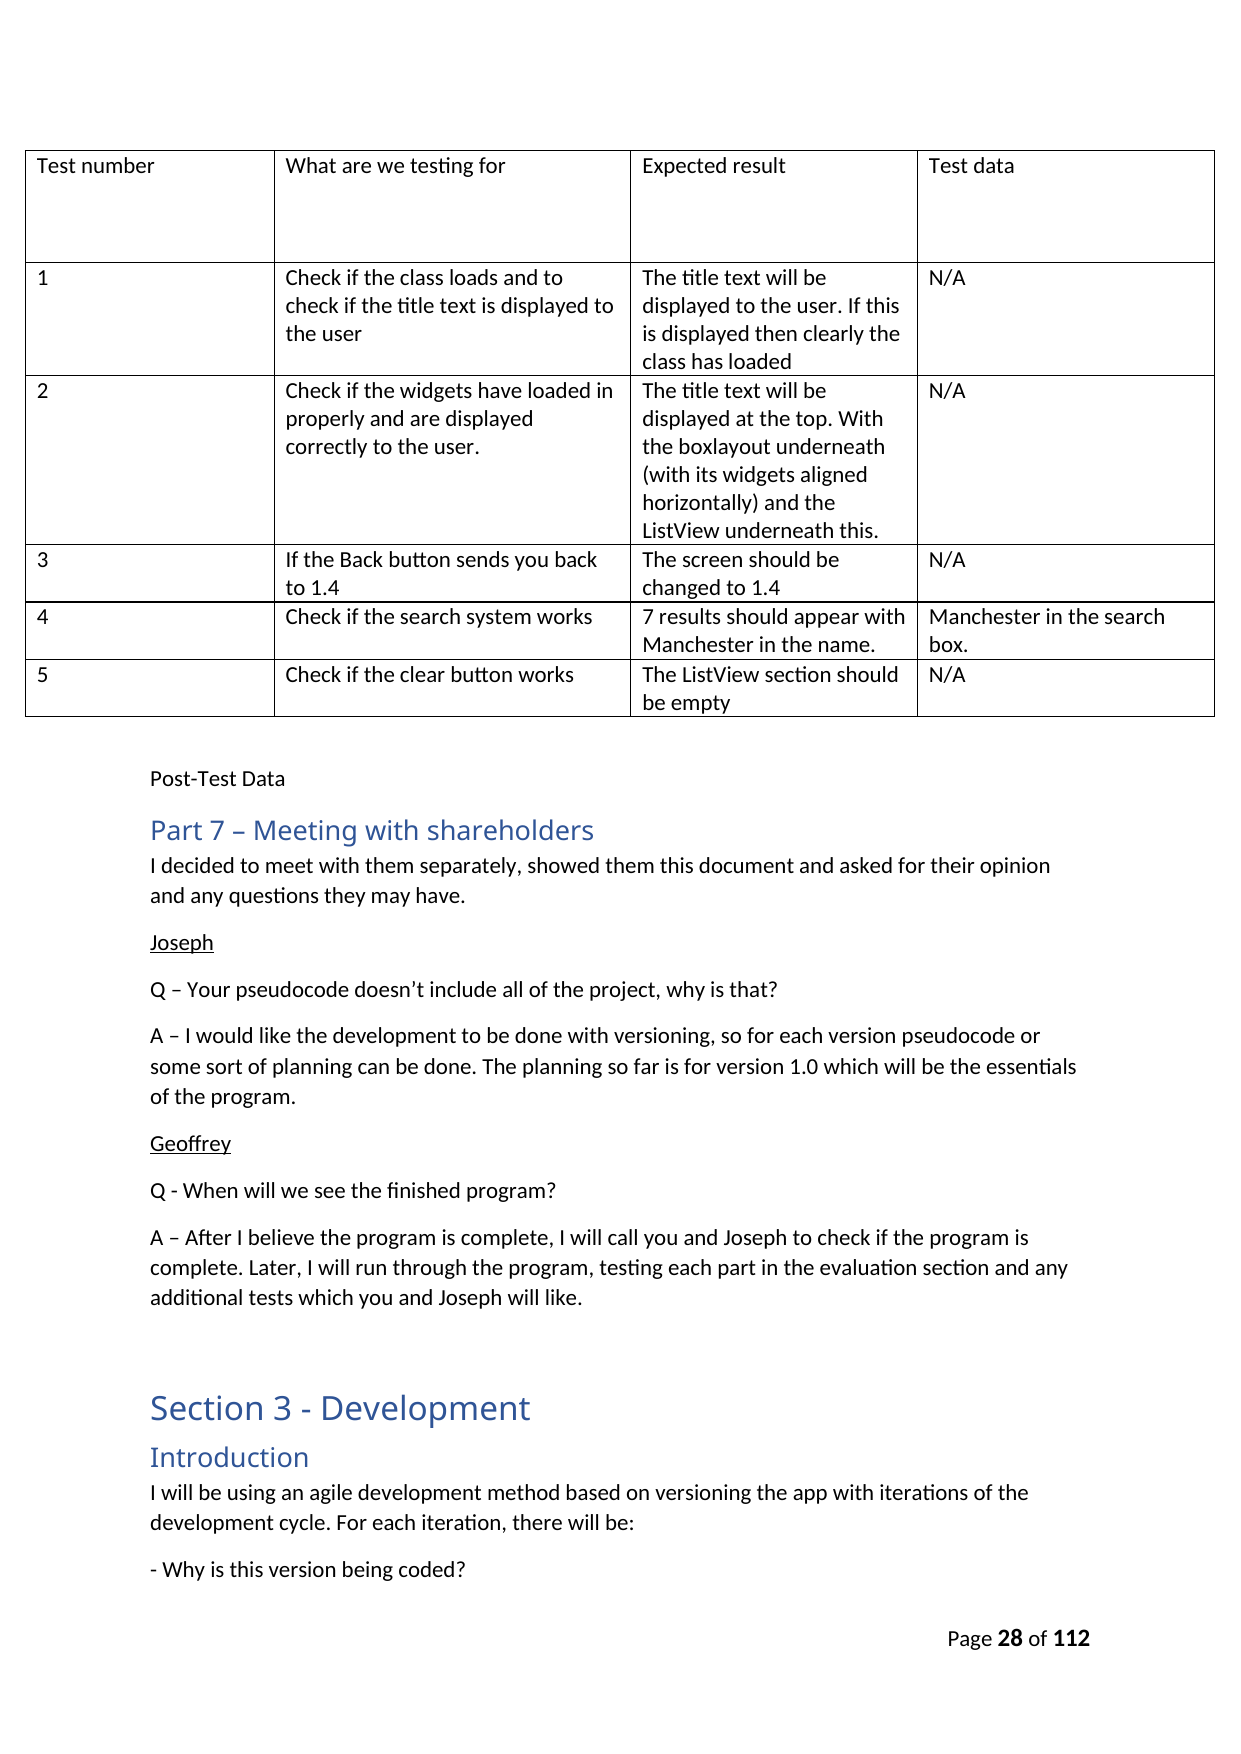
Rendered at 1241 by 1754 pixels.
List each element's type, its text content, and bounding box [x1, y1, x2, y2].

table_cell N/A [918, 263, 1214, 375]
text Joseph [150, 928, 1090, 956]
table_cell 3 [26, 545, 274, 601]
table_cell The ListView section should be empty [631, 660, 917, 716]
text I will be using an agile development method based on versioning the app with iterations of the development cycle. For each iteration, there will be: [150, 1478, 1090, 1536]
text A – After I believe the program is complete, I will call you and Joseph to check if the program is complete. Later, I will run through the program, testing each part in the evaluation section and any additional tests which you and Joseph will like. [150, 1223, 1090, 1311]
table_cell 1 [26, 263, 274, 375]
table_cell Check if the search system works [275, 603, 630, 659]
table_cell 2 [26, 376, 274, 544]
subtitle Introduction [150, 1438, 1090, 1475]
table_cell Check if the widgets have loaded in properly and are displayed correctly to the user. [275, 376, 630, 544]
table_cell N/A [918, 376, 1214, 544]
text Q – Your pseudocode doesn’t include all of the project, why is that? [150, 975, 1090, 1003]
text - Why is this version being coded? [150, 1555, 1090, 1583]
table_cell Check if the clear button works [275, 660, 630, 716]
table_cell If the Back button sends you back to 1.4 [275, 545, 630, 601]
table_cell The title text will be displayed at the top. With the boxlayout underneath (with its widgets aligned horizontally) and the ListView underneath this. [631, 376, 917, 544]
table_cell 7 results should appear with Manchester in the name. [631, 603, 917, 659]
table_cell The title text will be displayed to the user. If this is displayed then clearly the class has loaded [631, 263, 917, 375]
subtitle Section 3 - Development [150, 1385, 1090, 1431]
text A – I would like the development to be done with versioning, so for each version pseudocode or some sort of planning can be done. The planning so far is for version 1.0 which will be the essentials of the program. [150, 1022, 1090, 1110]
text Q - When will we see the finished program? [150, 1176, 1090, 1204]
table_cell N/A [918, 545, 1214, 601]
table_cell Check if the class loads and to check if the title text is displayed to the user [275, 263, 630, 375]
text I decided to meet with them separately, showed them this document and asked for their opinion and any questions they may have. [150, 851, 1090, 909]
text Geoffrey [150, 1129, 1090, 1157]
table_header What are we testing for [275, 151, 630, 262]
subtitle Part 7 – Meeting with shareholders [150, 811, 1090, 848]
table_header Test data [918, 151, 1214, 262]
text Post-Test Data [150, 764, 1090, 792]
table_header Test number [26, 151, 274, 262]
table_cell N/A [918, 660, 1214, 716]
table_cell 4 [26, 603, 274, 659]
table_header Expected result [631, 151, 917, 262]
table_cell 5 [26, 660, 274, 716]
table_cell Manchester in the search box. [918, 603, 1214, 659]
table_cell The screen should be changed to 1.4 [631, 545, 917, 601]
